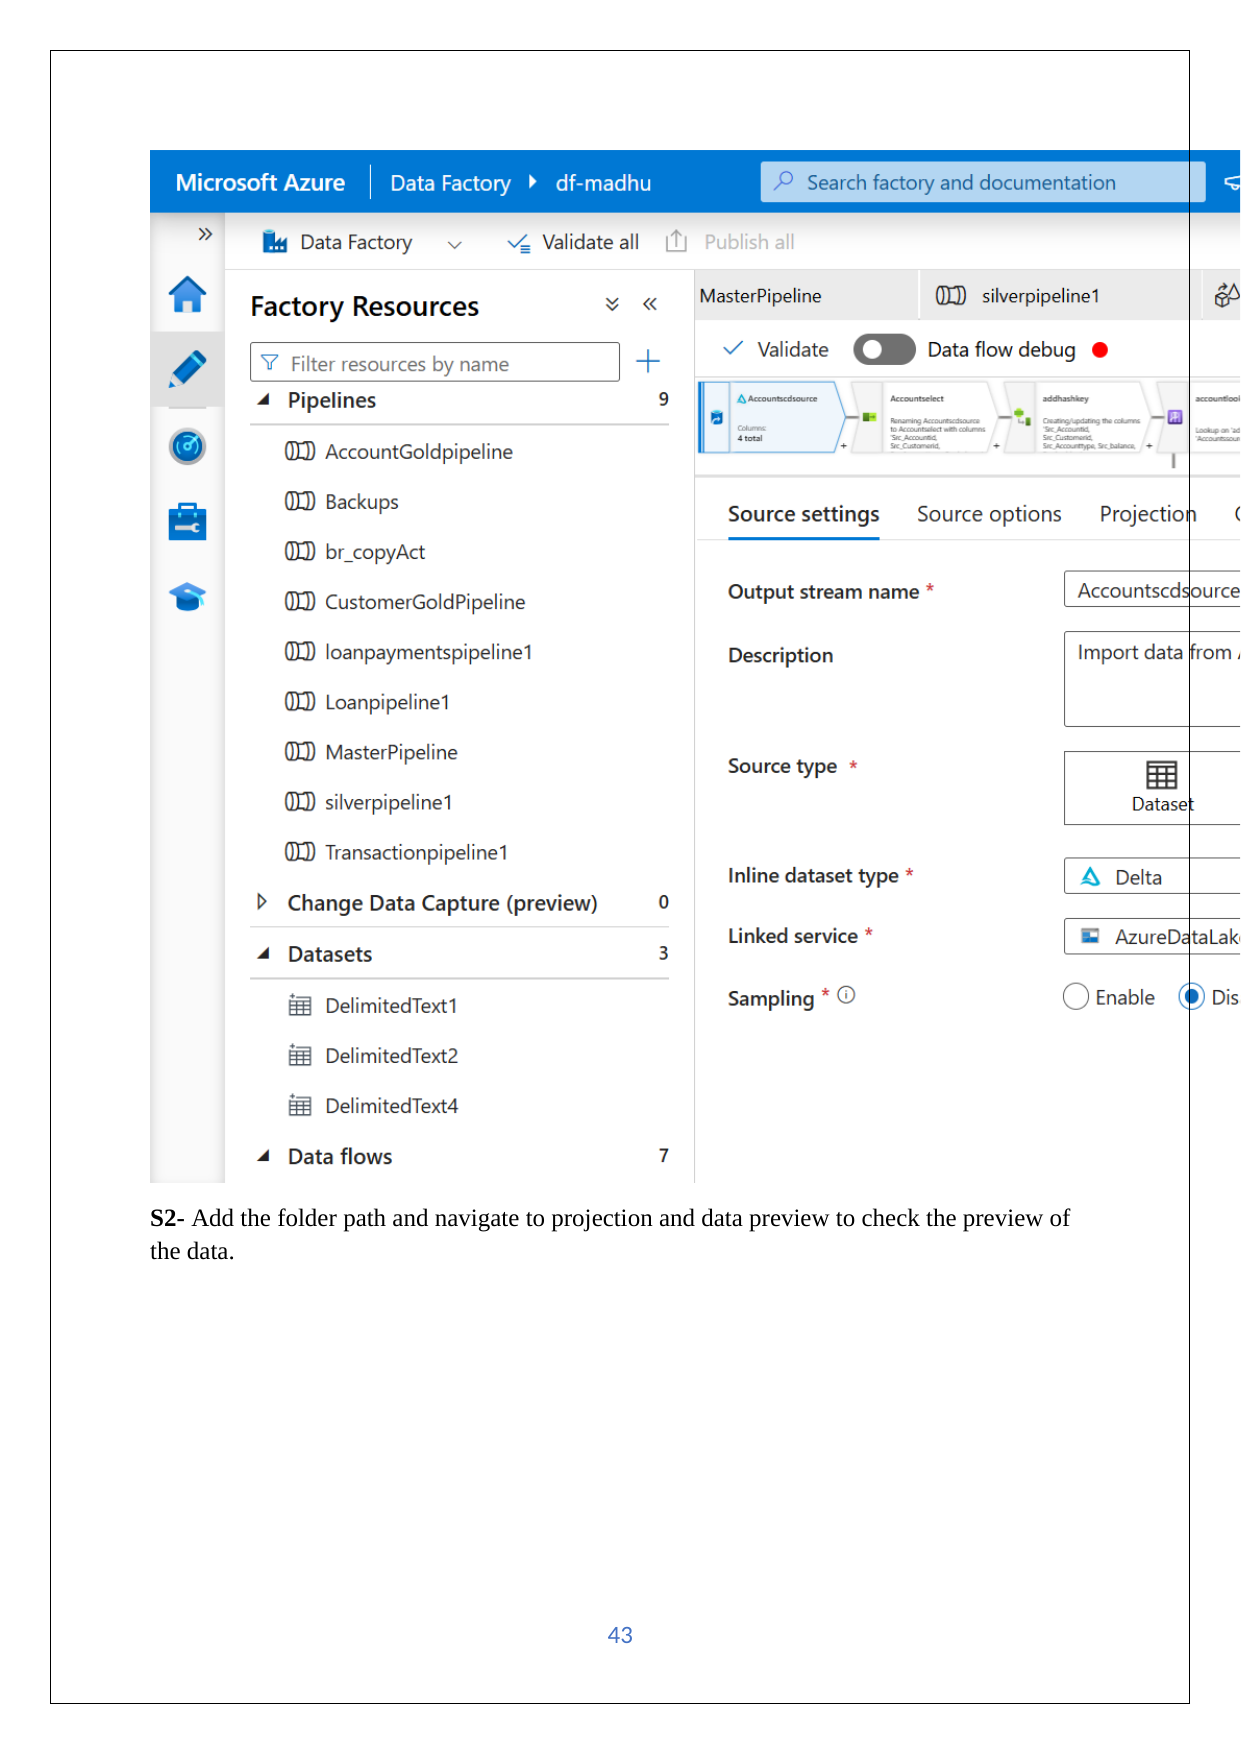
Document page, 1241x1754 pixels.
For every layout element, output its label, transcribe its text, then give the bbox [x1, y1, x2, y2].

picture [1190, 150, 1241, 1183]
picture [150, 150, 1189, 1183]
text S2- Add the folder path and navigate to projection and data preview to check the preview of the data. [150, 1203, 1090, 1265]
